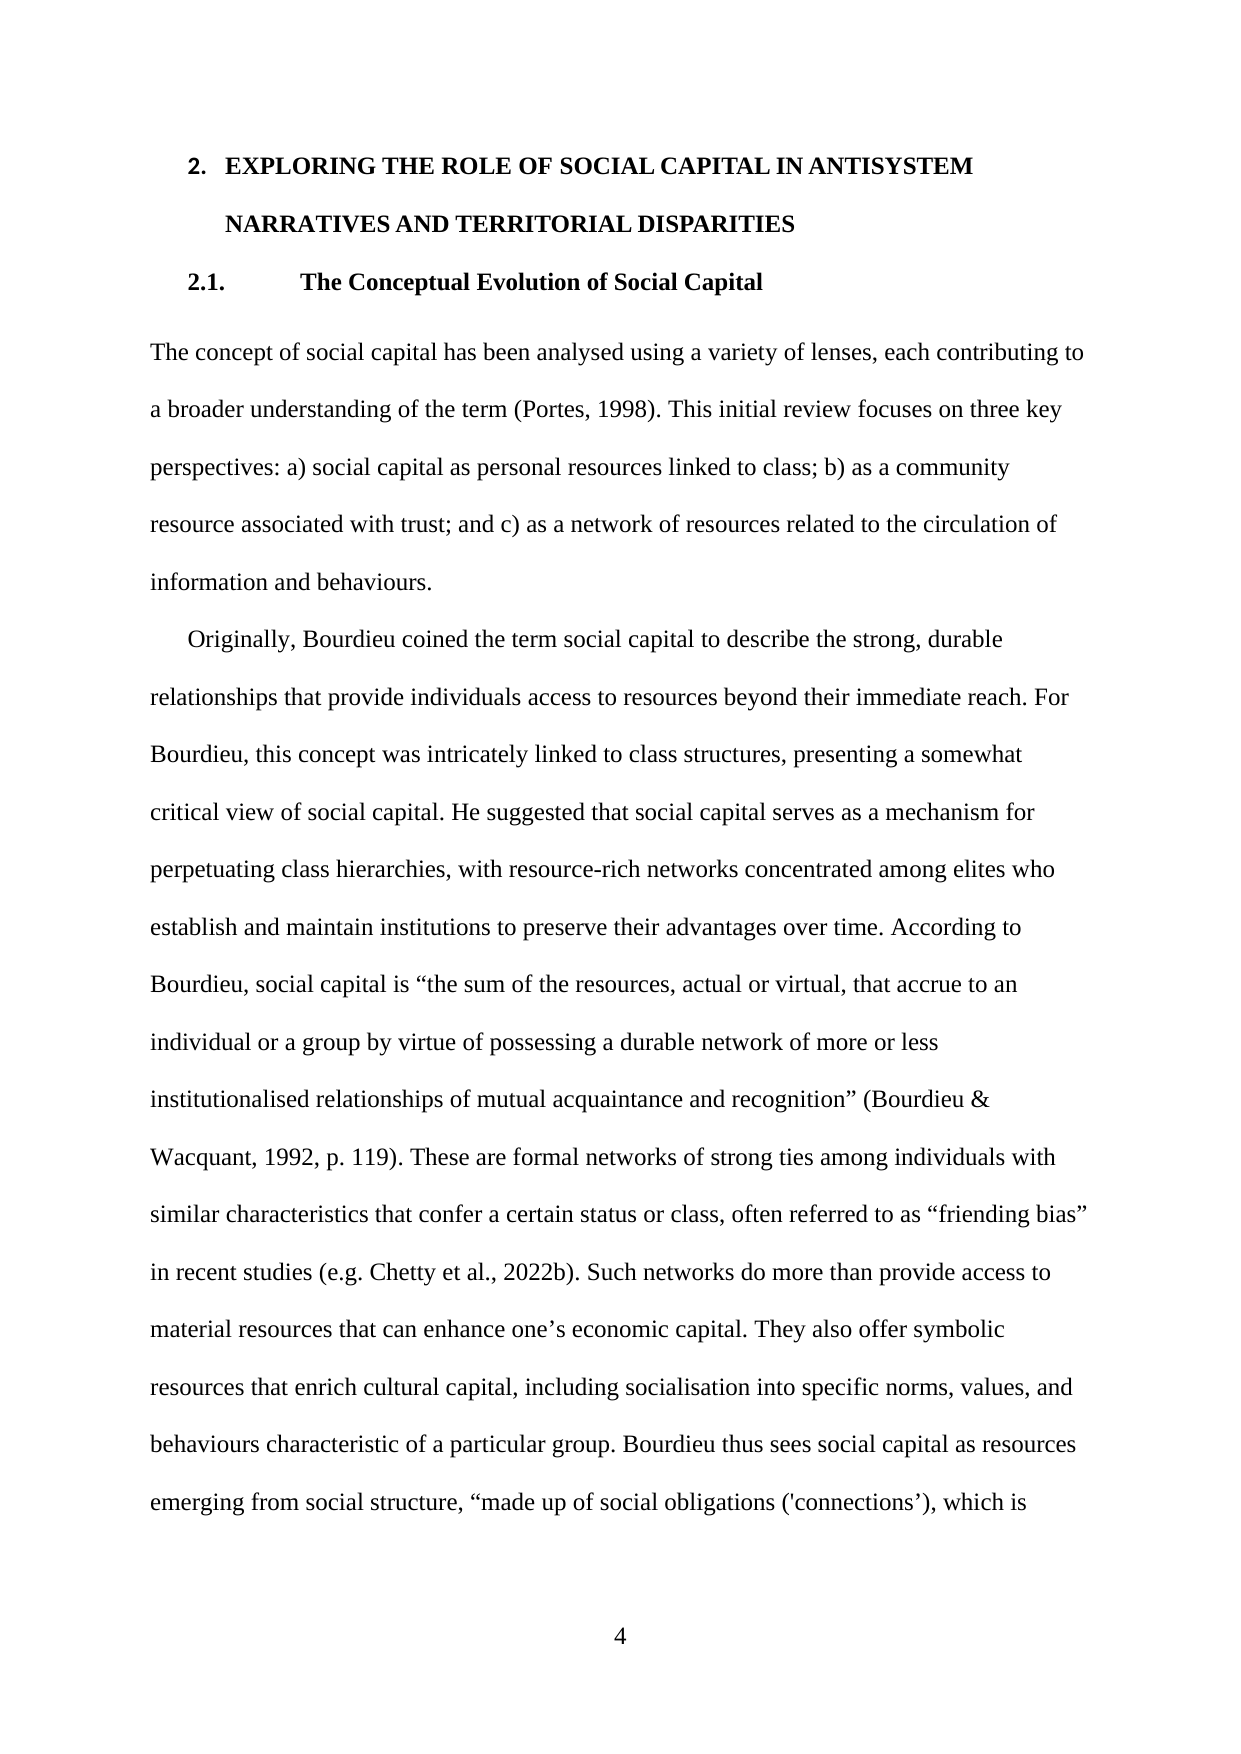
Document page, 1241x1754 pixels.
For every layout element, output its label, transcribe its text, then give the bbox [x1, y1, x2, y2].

list EXPLORING THE ROLE OF SOCIAL CAPITAL IN ANTISYSTEM NARRATIVES AND TERRITORIAL DISPARITIES [187, 150, 1090, 238]
text The concept of social capital has been analysed using a variety of lenses, each contributing to a broader understanding of the term (Portes, 1998). This initial review focuses on three key perspectives: a) social capital as personal resources linked to class; b) as a community resource associated with trust; and c) as a network of resources related to the circulation of information and behaviours. [150, 337, 1090, 596]
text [150, 624, 1090, 1516]
list The Conceptual Evolution of Social Capital [187, 267, 1090, 296]
